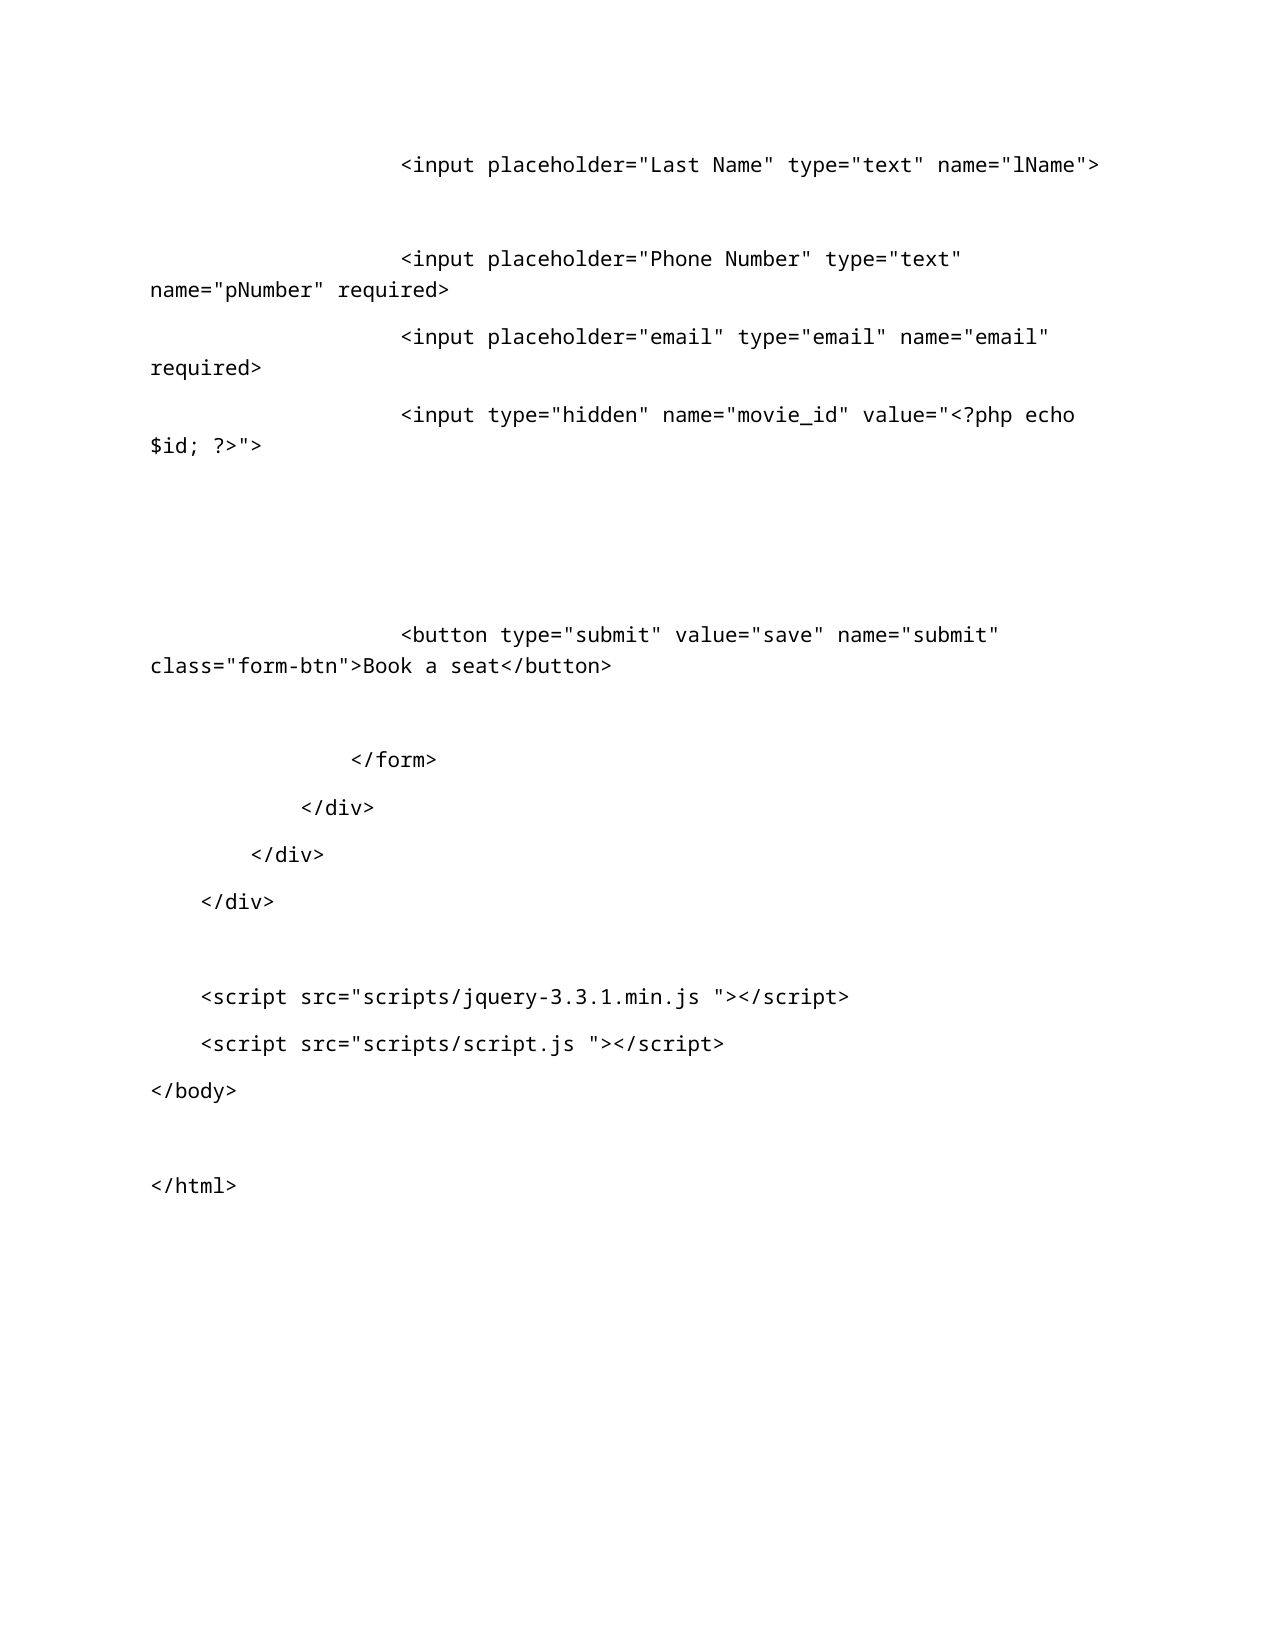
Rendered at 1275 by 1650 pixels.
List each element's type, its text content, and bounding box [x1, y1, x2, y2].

text <button type="submit" value="save" name="submit" class="form-btn">Book a seat</button> [150, 620, 1125, 679]
text <input type="hidden" name="movie_id" value="<?php echo $id; ?>"> [150, 400, 1125, 459]
text </div> [150, 840, 1125, 868]
text <input placeholder="email" type="email" name="email" required> [150, 322, 1125, 382]
text <input placeholder="Phone Number" type="text" name="pNumber" required> [150, 244, 1125, 304]
text </body> [150, 1076, 1125, 1105]
text </div> [150, 793, 1125, 821]
text </form> [150, 745, 1125, 774]
text <script src="scripts/script.js "></script> [150, 1029, 1125, 1058]
text </html> [150, 1171, 1125, 1199]
text <script src="scripts/jquery-3.3.1.min.js "></script> [150, 982, 1125, 1010]
text </div> [150, 887, 1125, 916]
text <input placeholder="Last Name" type="text" name="lName"> [150, 150, 1125, 178]
